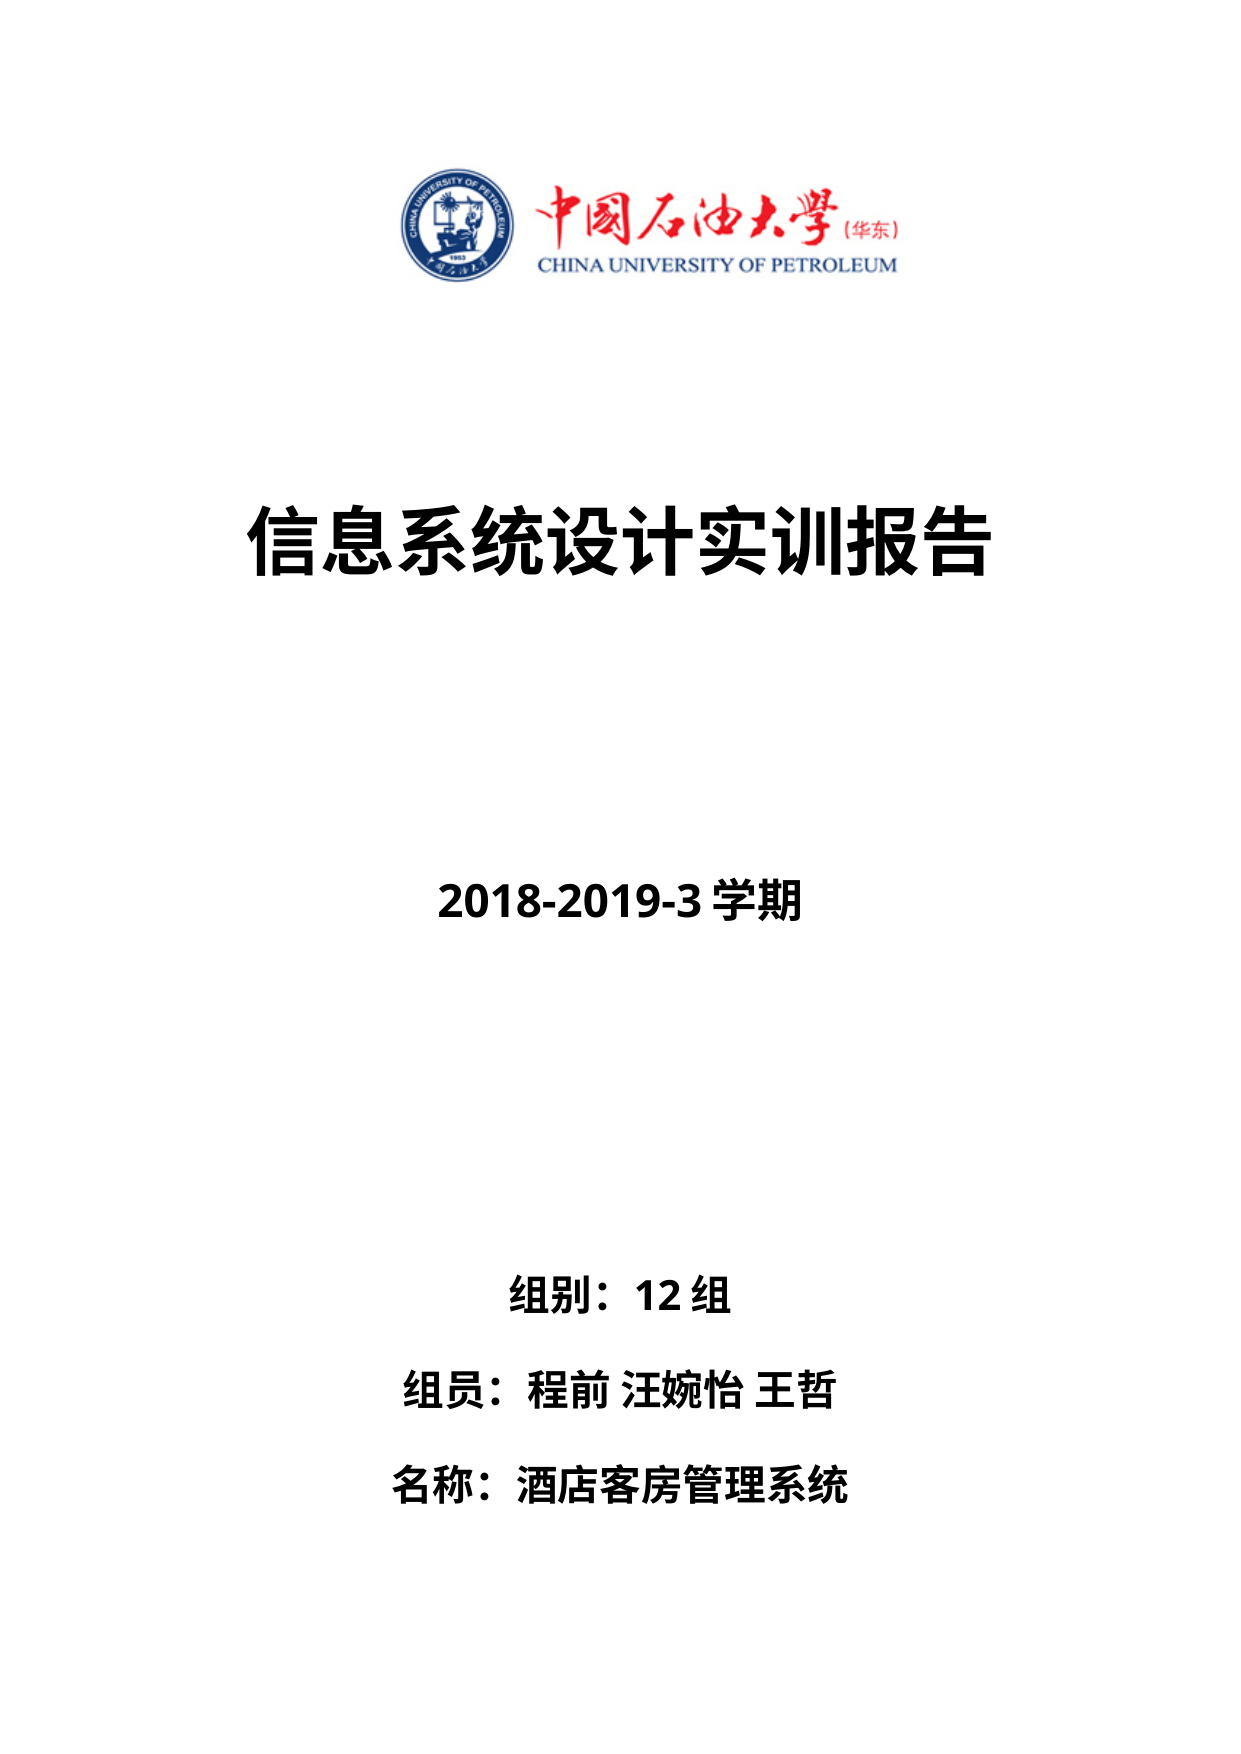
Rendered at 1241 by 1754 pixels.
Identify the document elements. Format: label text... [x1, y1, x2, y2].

picture [316, 162, 924, 295]
text 组员：程前 汪婉怡 王哲 [148, 1355, 1093, 1420]
text 2018-2019-3学期 [148, 849, 1093, 946]
text 组别：12组 [148, 1259, 1093, 1324]
text 名称：酒店客房管理系统 [148, 1450, 1093, 1515]
text 信息系统设计实训报告 [148, 472, 1093, 602]
